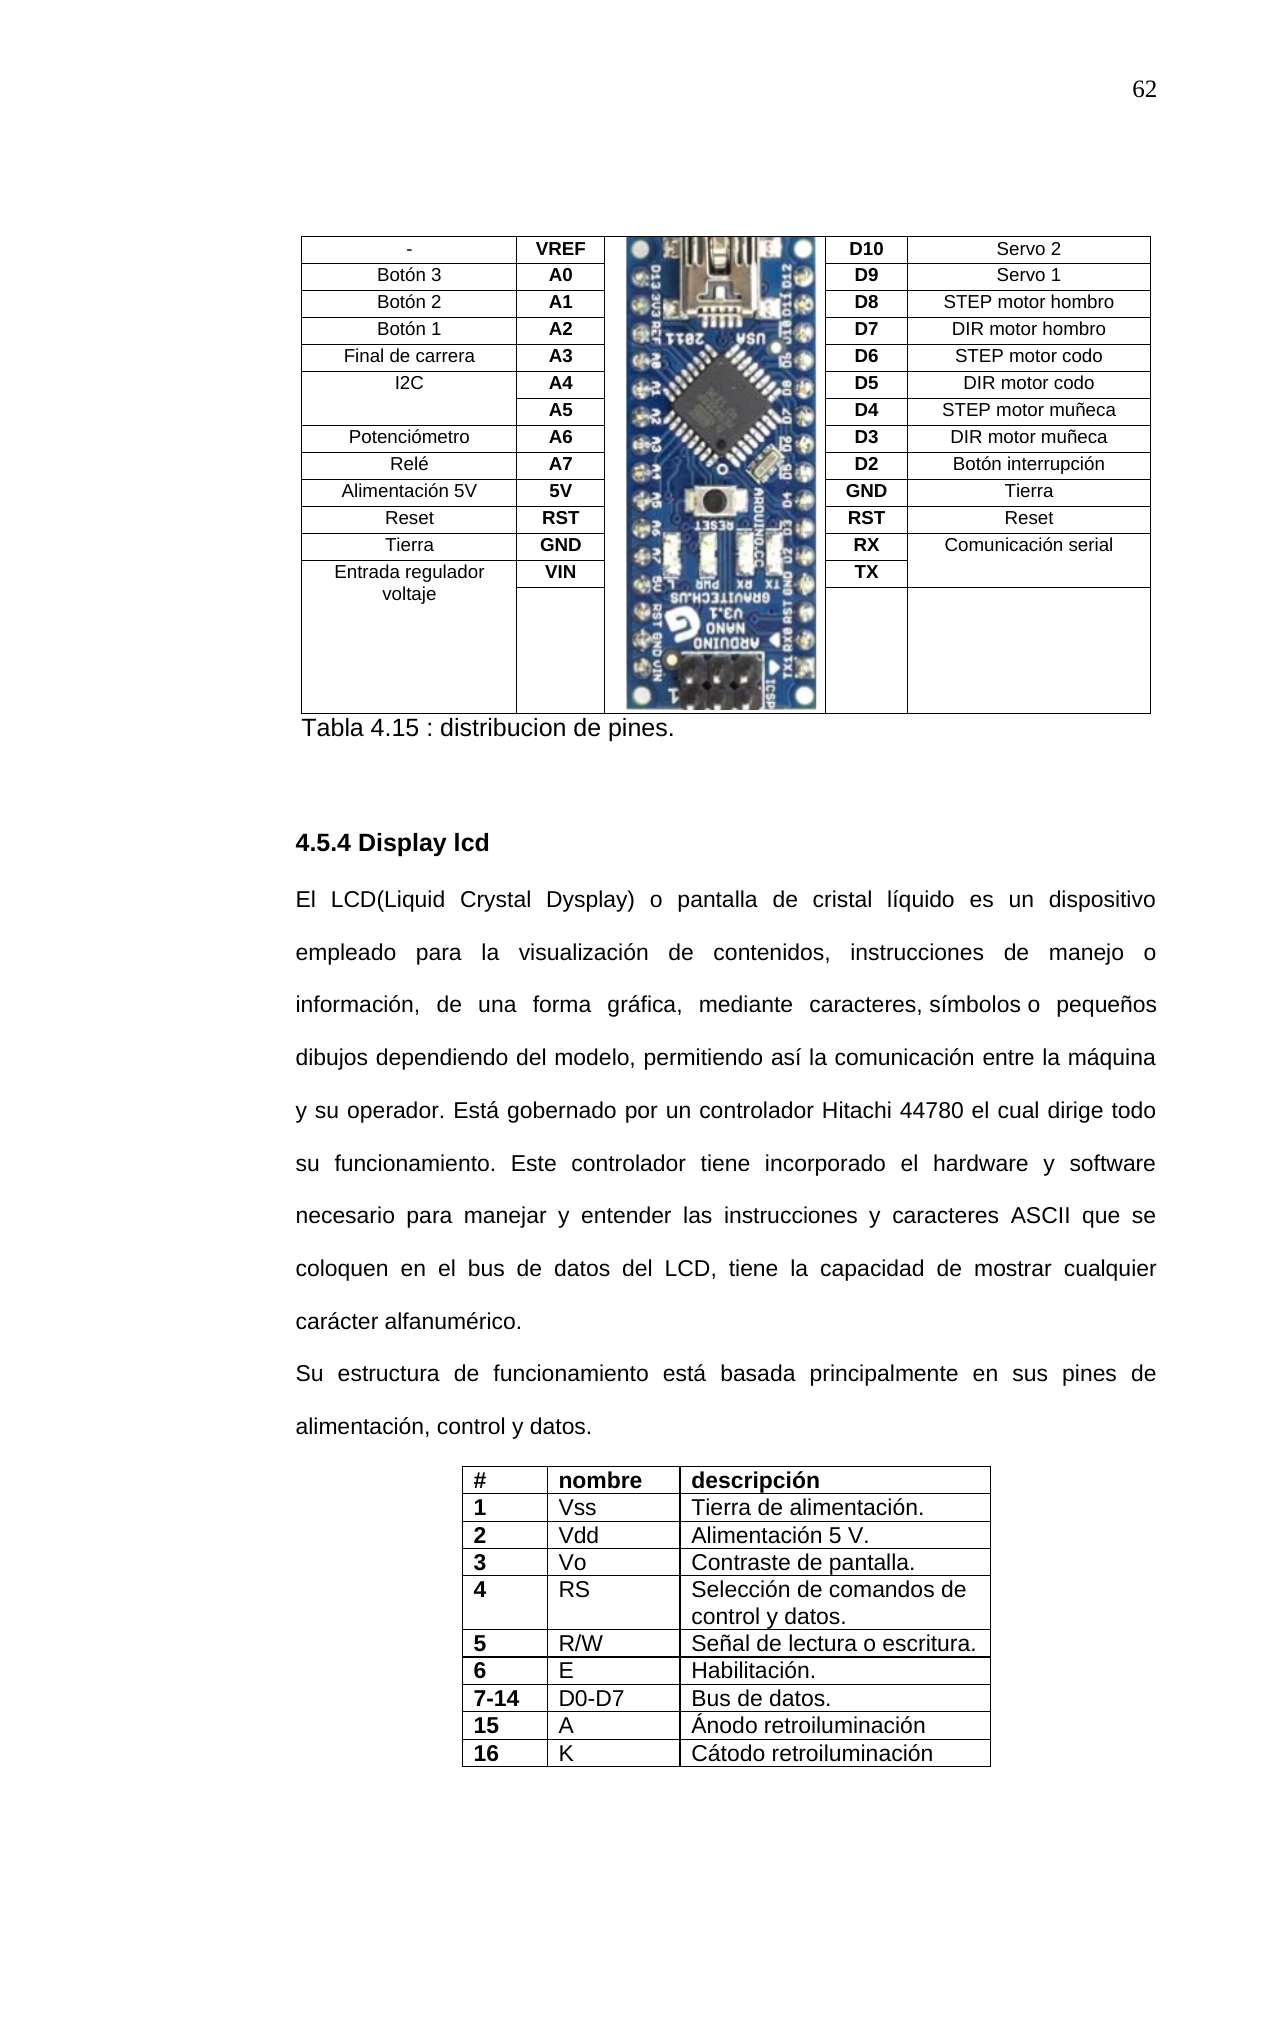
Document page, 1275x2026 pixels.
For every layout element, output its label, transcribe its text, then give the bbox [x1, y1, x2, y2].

table_header nombre [548, 1467, 679, 1493]
table_cell D0-D7 [548, 1685, 679, 1711]
table_cell Potenciómetro [302, 426, 516, 452]
table_cell I2C [302, 372, 516, 425]
table_cell Tierra [302, 534, 516, 560]
text Tabla 4.15 : distribucion de pines. [295, 713, 1157, 742]
table_cell STEP motor muñeca [908, 399, 1150, 425]
table_cell Entrada regulador voltaje [302, 561, 516, 712]
table_cell D6 [826, 345, 907, 371]
table_cell Reset [908, 507, 1150, 533]
table_cell STEP motor hombro [908, 291, 1150, 317]
table_cell VIN [517, 561, 604, 587]
table_cell Comunicación serial [908, 534, 1150, 587]
table_cell Botón 2 [302, 291, 516, 317]
table_cell STEP motor codo [908, 345, 1150, 371]
table_cell Botón 1 [302, 318, 516, 344]
table_cell 3 [463, 1549, 547, 1575]
table_cell Señal de lectura o escritura. [681, 1630, 990, 1656]
table_cell D8 [826, 291, 907, 317]
table_cell [826, 588, 907, 712]
table_cell Servo 2 [908, 237, 1150, 263]
table_cell A7 [517, 453, 604, 479]
table_cell Alimentación 5 V. [681, 1522, 990, 1548]
table_cell A6 [517, 426, 604, 452]
table_cell A1 [517, 291, 604, 317]
table_cell 5 [463, 1630, 547, 1656]
table_cell A4 [517, 372, 604, 398]
table_cell 16 [463, 1740, 547, 1766]
table_cell Vss [548, 1494, 679, 1521]
table_cell DIR motor codo [908, 372, 1150, 398]
table_cell 6 [463, 1658, 547, 1684]
table_cell D7 [826, 318, 907, 344]
table_cell Contraste de pantalla. [681, 1549, 990, 1575]
text Su estructura de funcionamiento está basada principalmente en sus pines de alimentación, control y datos. [295, 1360, 1157, 1439]
table_cell D3 [826, 426, 907, 452]
table_cell Reset [302, 507, 516, 533]
table_cell VREF [517, 237, 604, 263]
table_cell A2 [517, 318, 604, 344]
table_cell Relé [302, 453, 516, 479]
table_cell D5 [826, 372, 907, 398]
table_cell DIR motor muñeca [908, 426, 1150, 452]
table_cell Habilitación. [681, 1658, 990, 1684]
table_cell A0 [517, 264, 604, 290]
table_cell Selección de comandos de control y datos. [681, 1576, 990, 1629]
table_cell D10 [826, 237, 907, 263]
table_cell Botón 3 [302, 264, 516, 290]
table_cell A [548, 1712, 679, 1739]
table_cell RX [826, 534, 907, 560]
table_cell Alimentación 5V [302, 480, 516, 506]
text 4.5.4 Display lcd [295, 828, 1157, 857]
table_cell - [302, 237, 516, 263]
table_cell RST [517, 507, 604, 533]
table_cell 7-14 [463, 1685, 547, 1711]
table_cell D4 [826, 399, 907, 425]
table_cell E [548, 1658, 679, 1684]
table_cell 1 [463, 1494, 547, 1521]
table_cell Cátodo retroiluminación [681, 1740, 990, 1766]
table_cell Botón interrupción [908, 453, 1150, 479]
table_cell A3 [517, 345, 604, 371]
table_cell R/W [548, 1630, 679, 1656]
text El LCD(Liquid Crystal Dysplay) o pantalla de cristal líquido es un dispositivo empleado para la visualización de contenidos, instrucciones de manejo o información, de una forma gráfica, mediante caracteres, símbolos o pequeños dibujos dependiendo del modelo, permitiendo así la comunicación entre la máquina y su operador. Está gobernado por un controlador Hitachi 44780 el cual dirige todo su funcionamiento. Este controlador tiene incorporado el hardware y software necesario para manejar y entender las instrucciones y caracteres ASCII que se coloquen en el bus de datos del LCD, tiene la capacidad de mostrar cualquier carácter alfanumérico. [295, 886, 1157, 1334]
table_cell Tierra [908, 480, 1150, 506]
table_cell Vo [548, 1549, 679, 1575]
table_cell D9 [826, 264, 907, 290]
table_header descripción [681, 1467, 990, 1493]
table_cell 15 [463, 1712, 547, 1739]
picture [626, 237, 817, 710]
table_cell 5V [517, 480, 604, 506]
table_cell Servo 1 [908, 264, 1150, 290]
table_cell 4 [463, 1576, 547, 1629]
table_cell Final de carrera [302, 345, 516, 371]
table_cell Ánodo retroiluminación [681, 1712, 990, 1739]
table_cell GND [826, 480, 907, 506]
table_cell Tierra de alimentación. [681, 1494, 990, 1521]
table_cell DIR motor hombro [908, 318, 1150, 344]
table_cell K [548, 1740, 679, 1766]
table_cell RST [826, 507, 907, 533]
table_cell Vdd [548, 1522, 679, 1548]
table_header # [463, 1467, 547, 1493]
table_cell A5 [517, 399, 604, 425]
table_cell D2 [826, 453, 907, 479]
table_cell TX [826, 561, 907, 587]
table_cell [908, 588, 1150, 712]
table_cell Bus de datos. [681, 1685, 990, 1711]
table_cell [517, 588, 604, 712]
table_cell GND [517, 534, 604, 560]
table_cell RS [548, 1576, 679, 1629]
table_cell 2 [463, 1522, 547, 1548]
